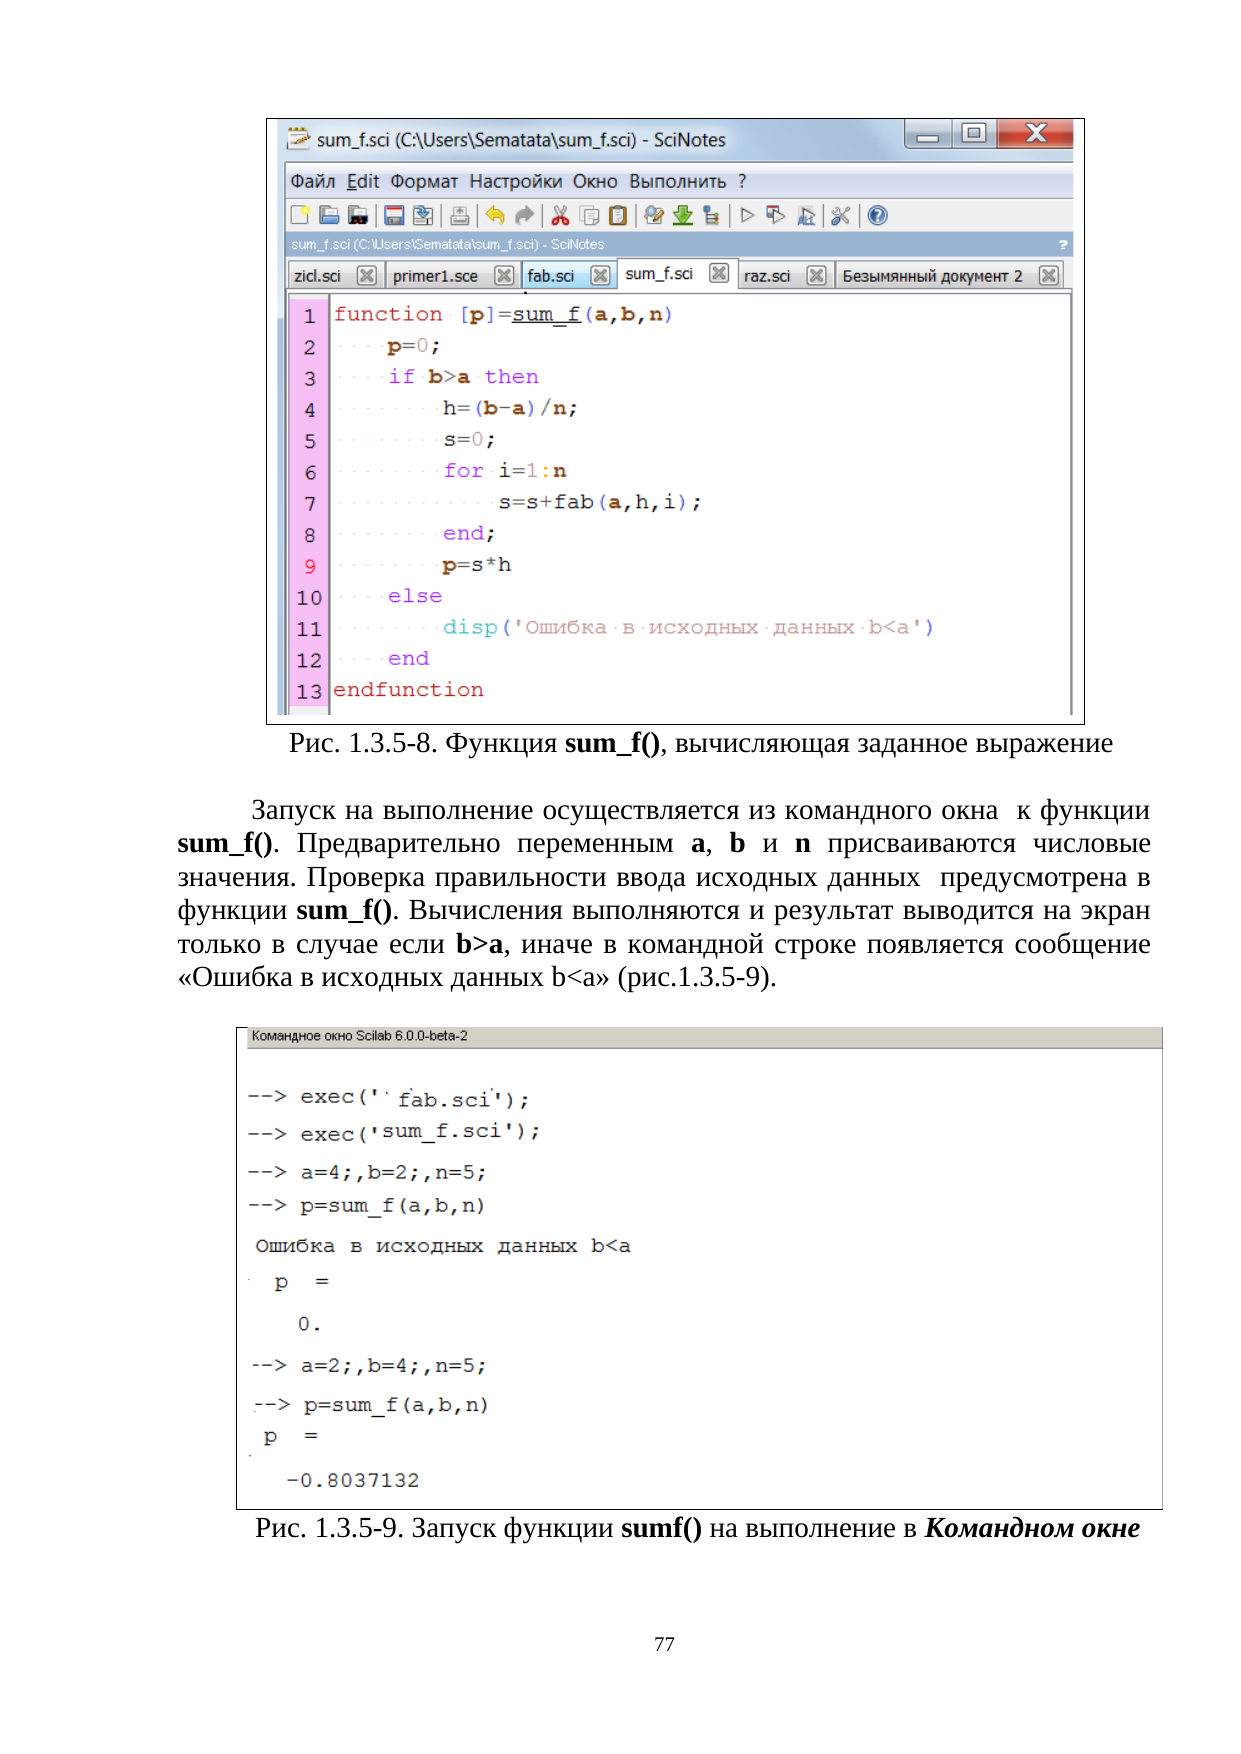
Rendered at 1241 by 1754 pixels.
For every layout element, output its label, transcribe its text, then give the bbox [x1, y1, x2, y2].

picture [277, 119, 1074, 715]
text Рис. 1.3.5-8. Функция sum_f(), вычисляющая заданное выражение [177, 725, 1152, 758]
text Запуск на выполнение осуществляется из командного окна к функции sum_f(). Предварительно переменным a, b и n присваиваются числовые значения. Проверка правильности ввода исходных данных предусмотрена в функции sum_f(). Вычисления выполняются и результат выводится на экран только в случае если b>a, иначе в командной строке появляется сообщение «Ошибка в исходных данных b<a» (рис.1.3.5-9). [177, 792, 1152, 993]
table_header [267, 119, 1084, 724]
picture [247, 1027, 1163, 1509]
table_header [237, 1028, 247, 1509]
text Рис. 1.3.5-9. Запуск функции sumf() на выполнение в Командном окне [177, 1510, 1152, 1572]
